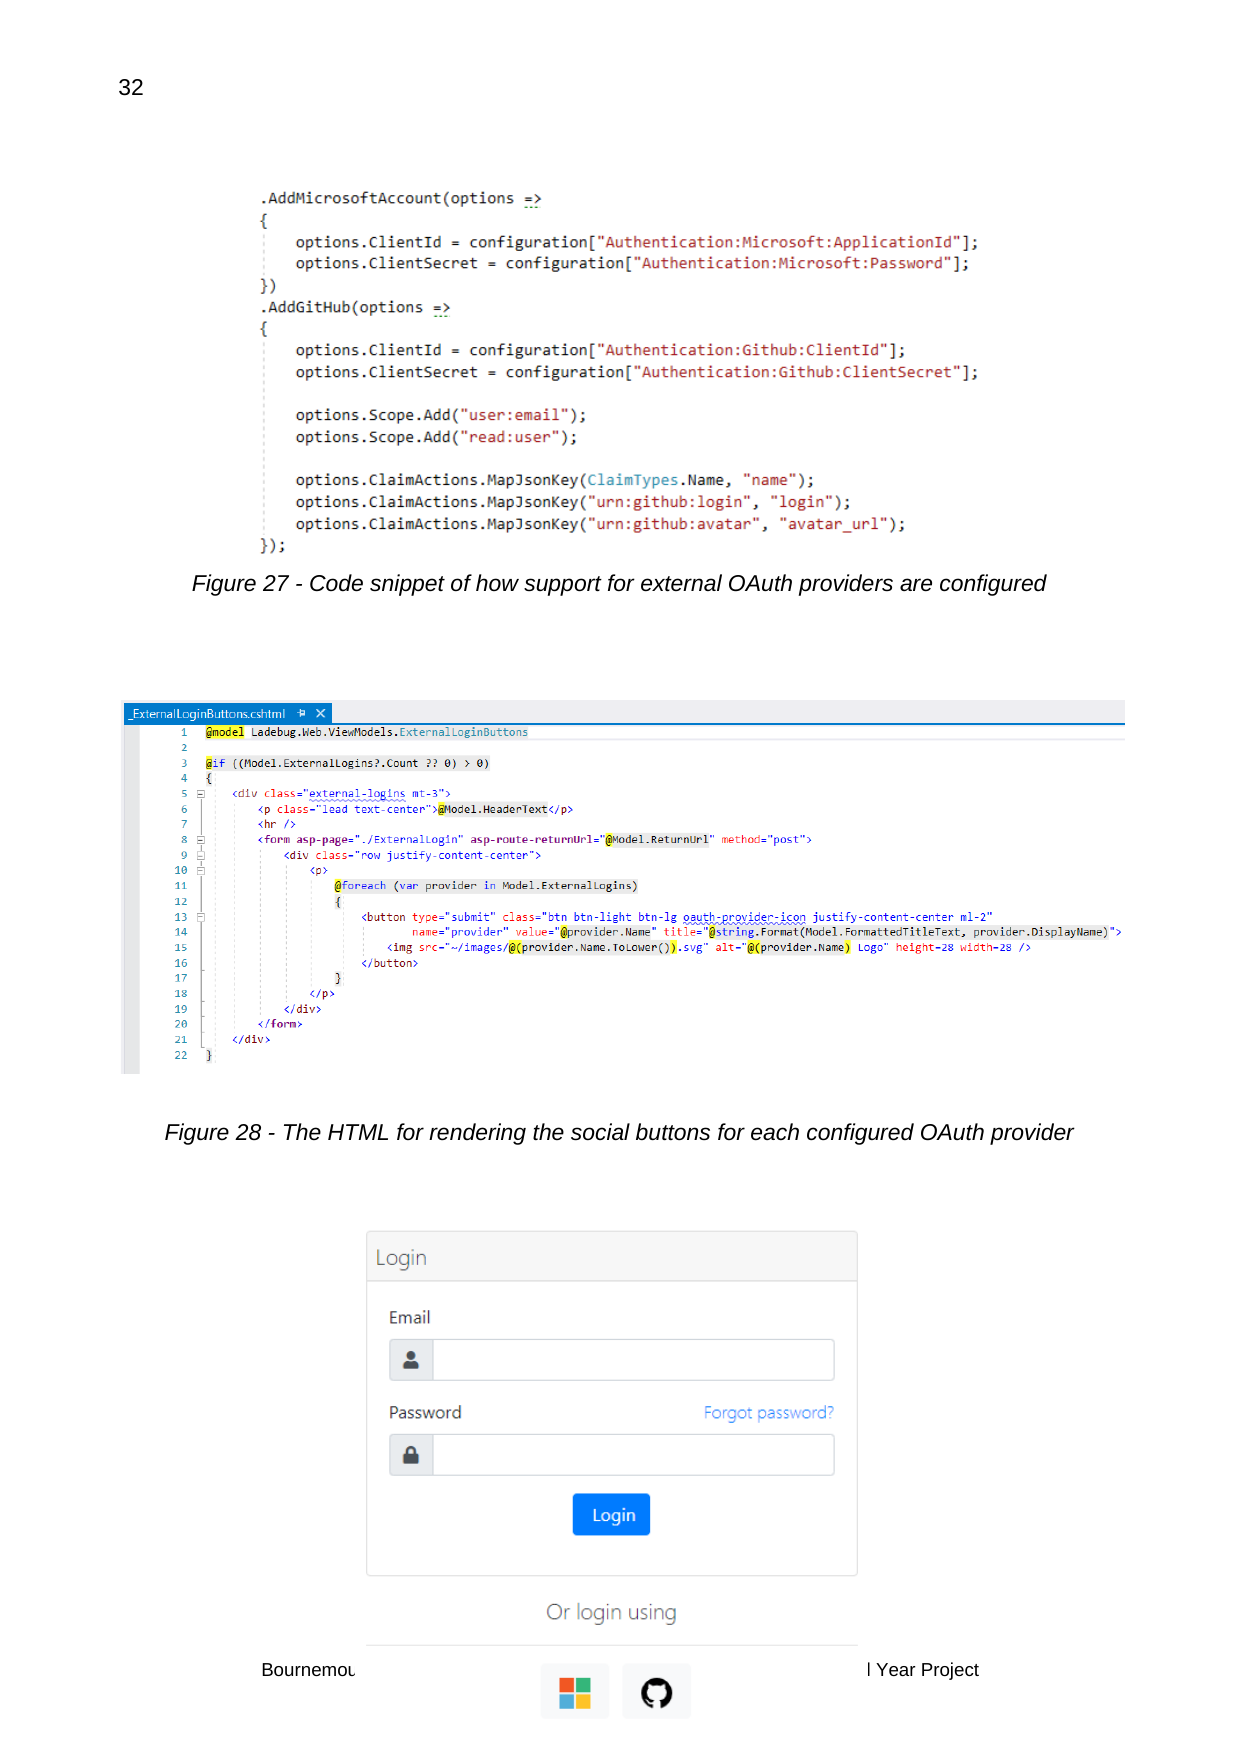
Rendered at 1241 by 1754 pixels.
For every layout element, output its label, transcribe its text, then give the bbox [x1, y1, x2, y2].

picture [355, 1223, 868, 1732]
picture [120, 700, 1125, 1074]
picture [253, 186, 987, 557]
